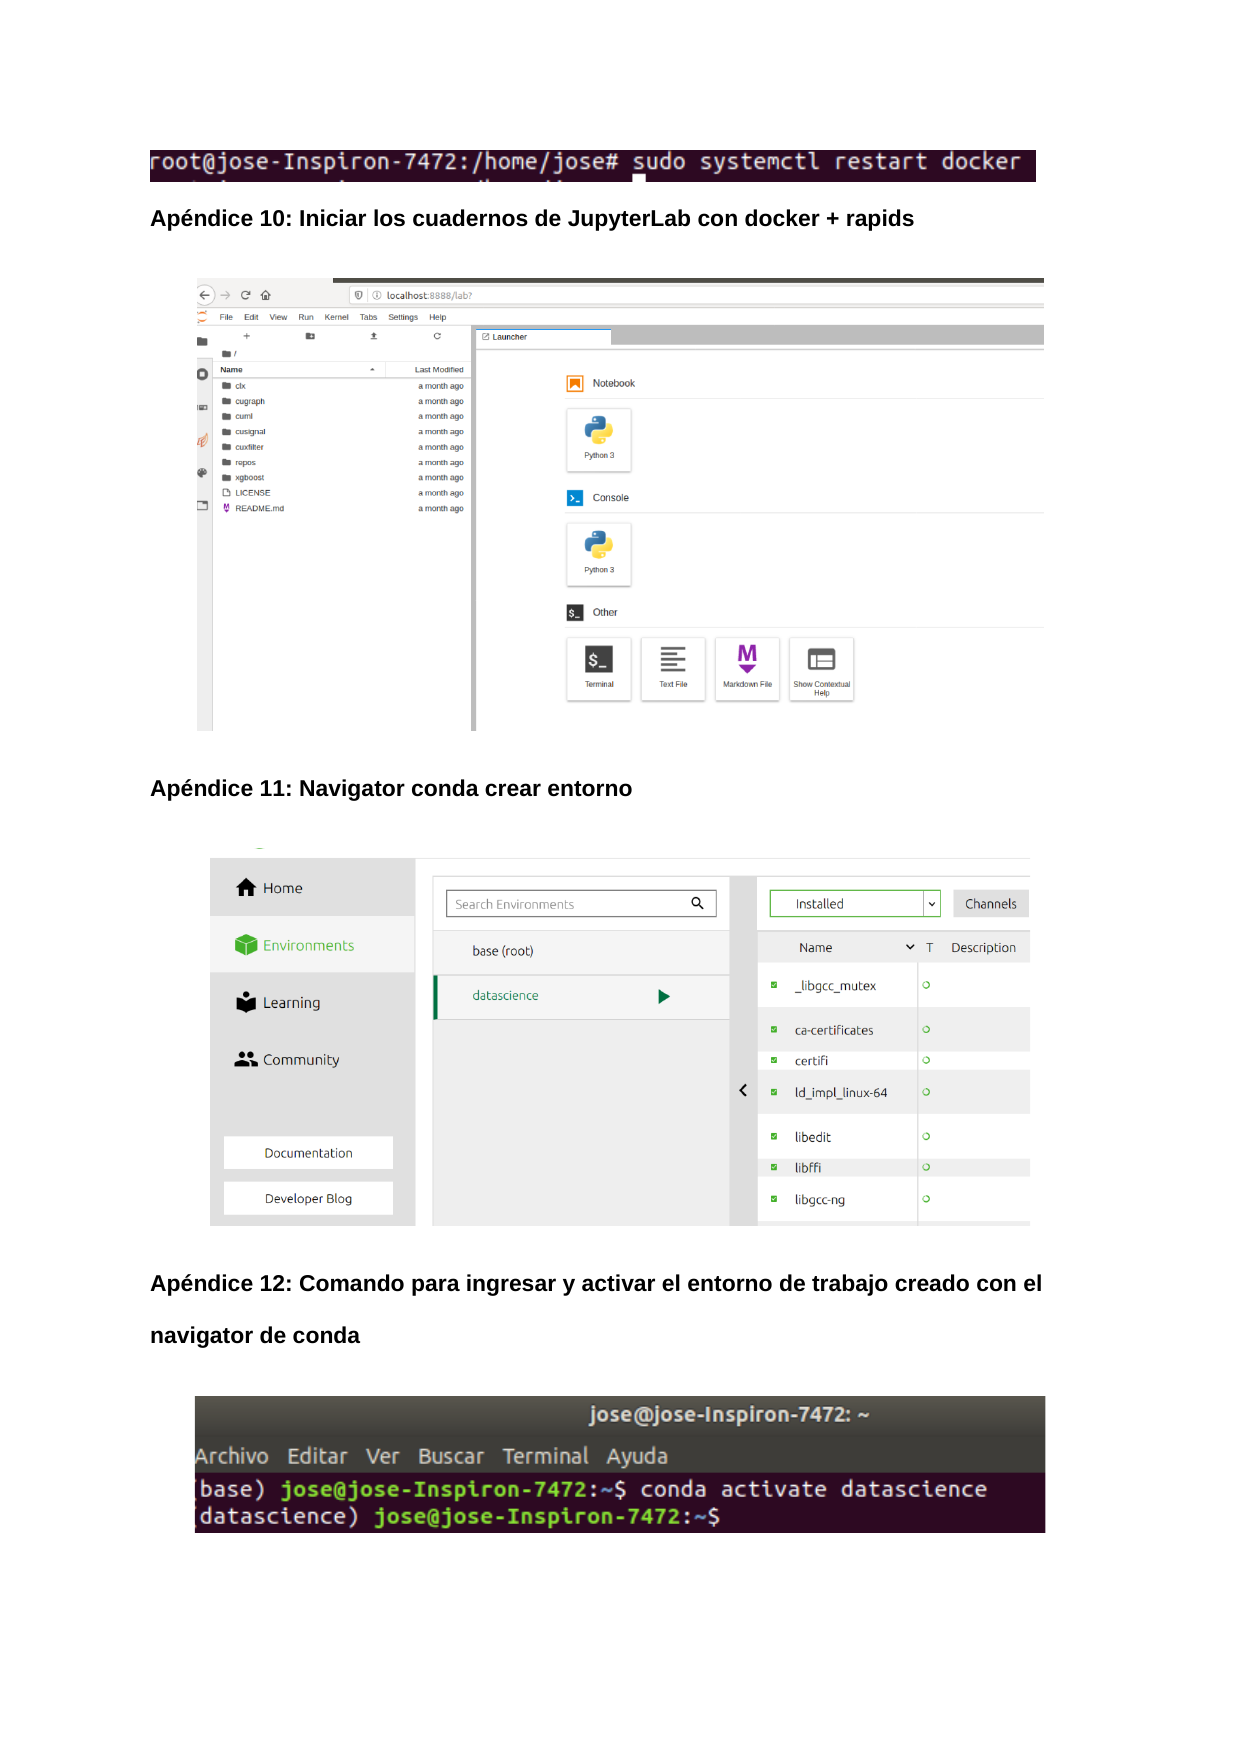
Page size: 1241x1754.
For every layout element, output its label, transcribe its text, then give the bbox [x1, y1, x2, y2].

picture [150, 150, 1036, 182]
picture [210, 848, 1031, 1226]
picture [196, 278, 1044, 731]
text Apéndice 12: Comando para ingresar y activar el entorno de trabajo creado con el navigator de conda [150, 1270, 1090, 1349]
picture [194, 1396, 1046, 1533]
text Apéndice 10: Iniciar los cuadernos de JupyterLab con docker + rapids [150, 205, 1090, 232]
text Apéndice 11: Navigator conda crear entorno [150, 775, 1090, 801]
